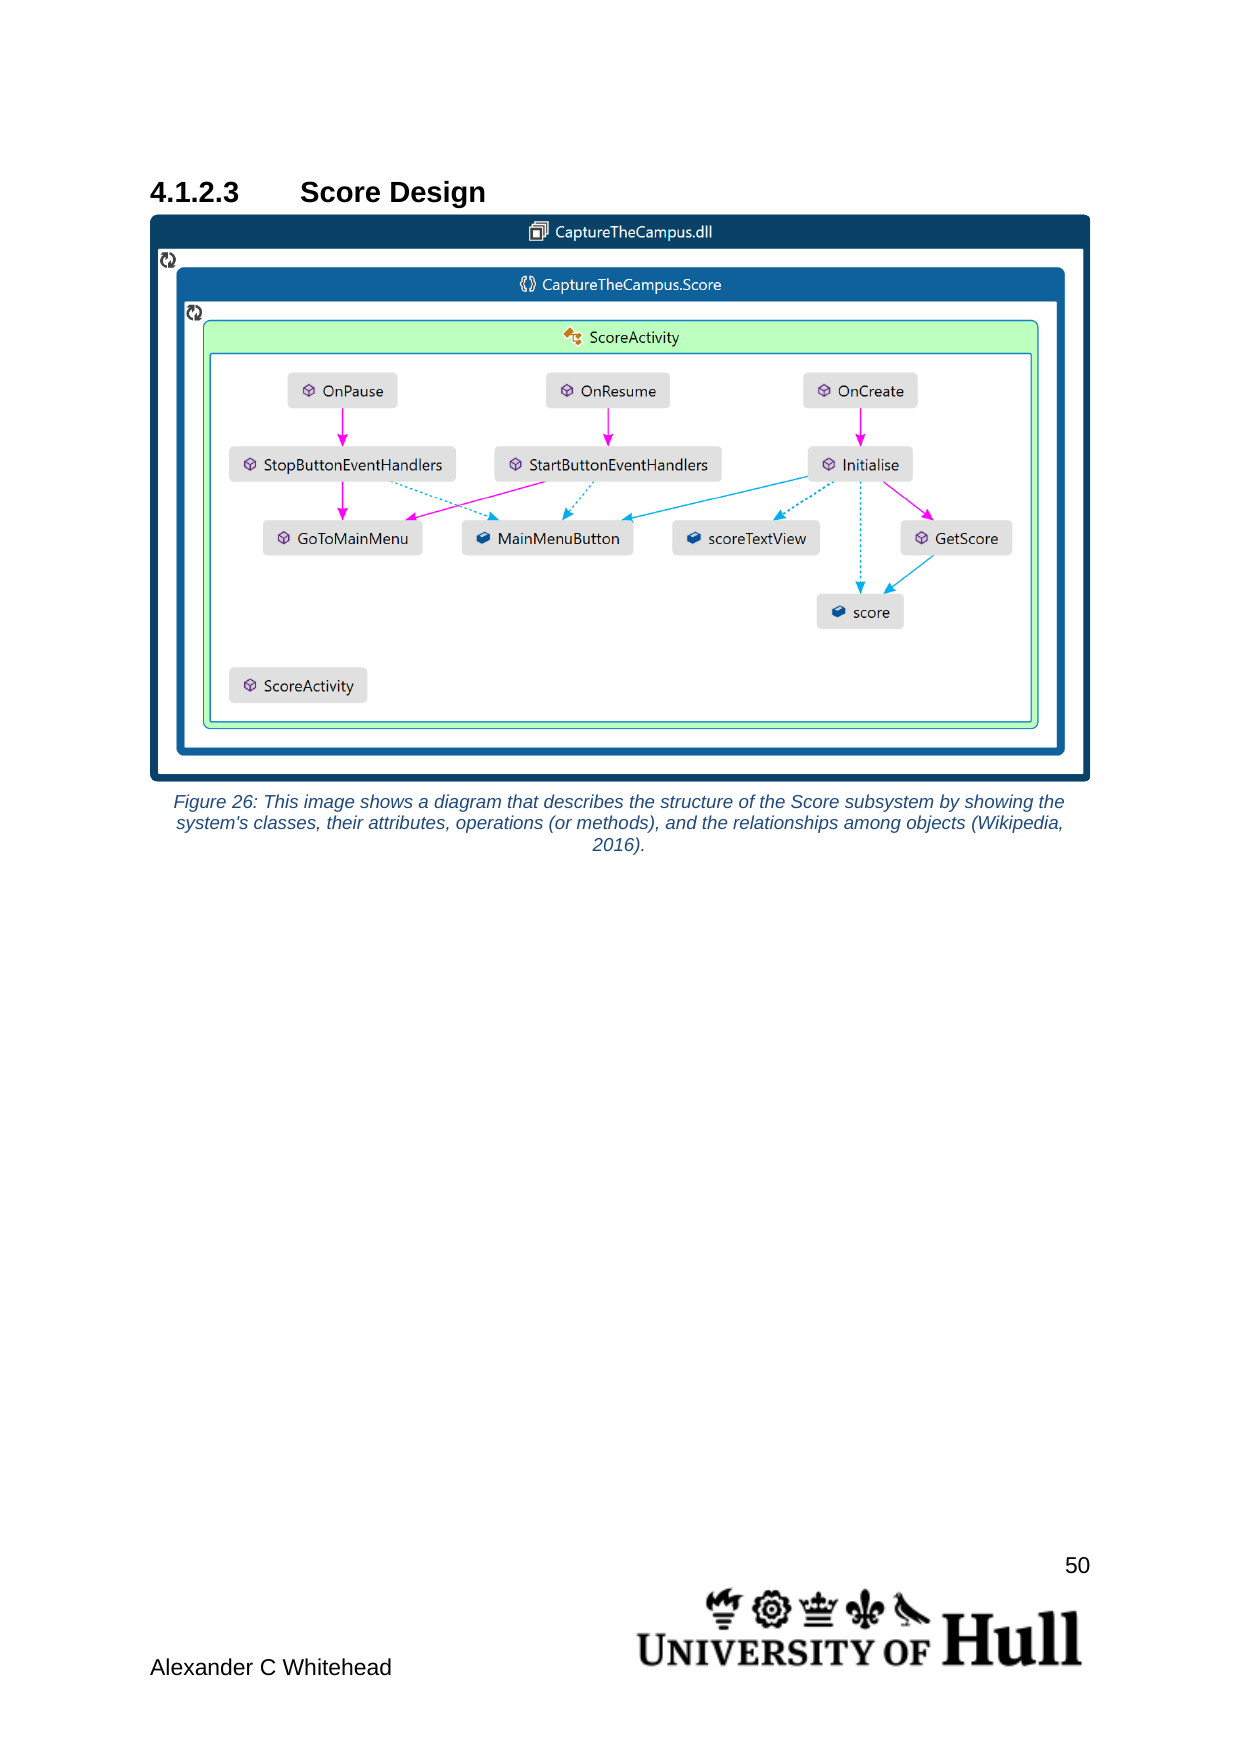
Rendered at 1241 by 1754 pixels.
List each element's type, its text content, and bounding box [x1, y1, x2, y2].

subtitle Score Design [150, 175, 1090, 208]
picture [150, 214, 1091, 782]
picture [630, 1578, 1091, 1676]
